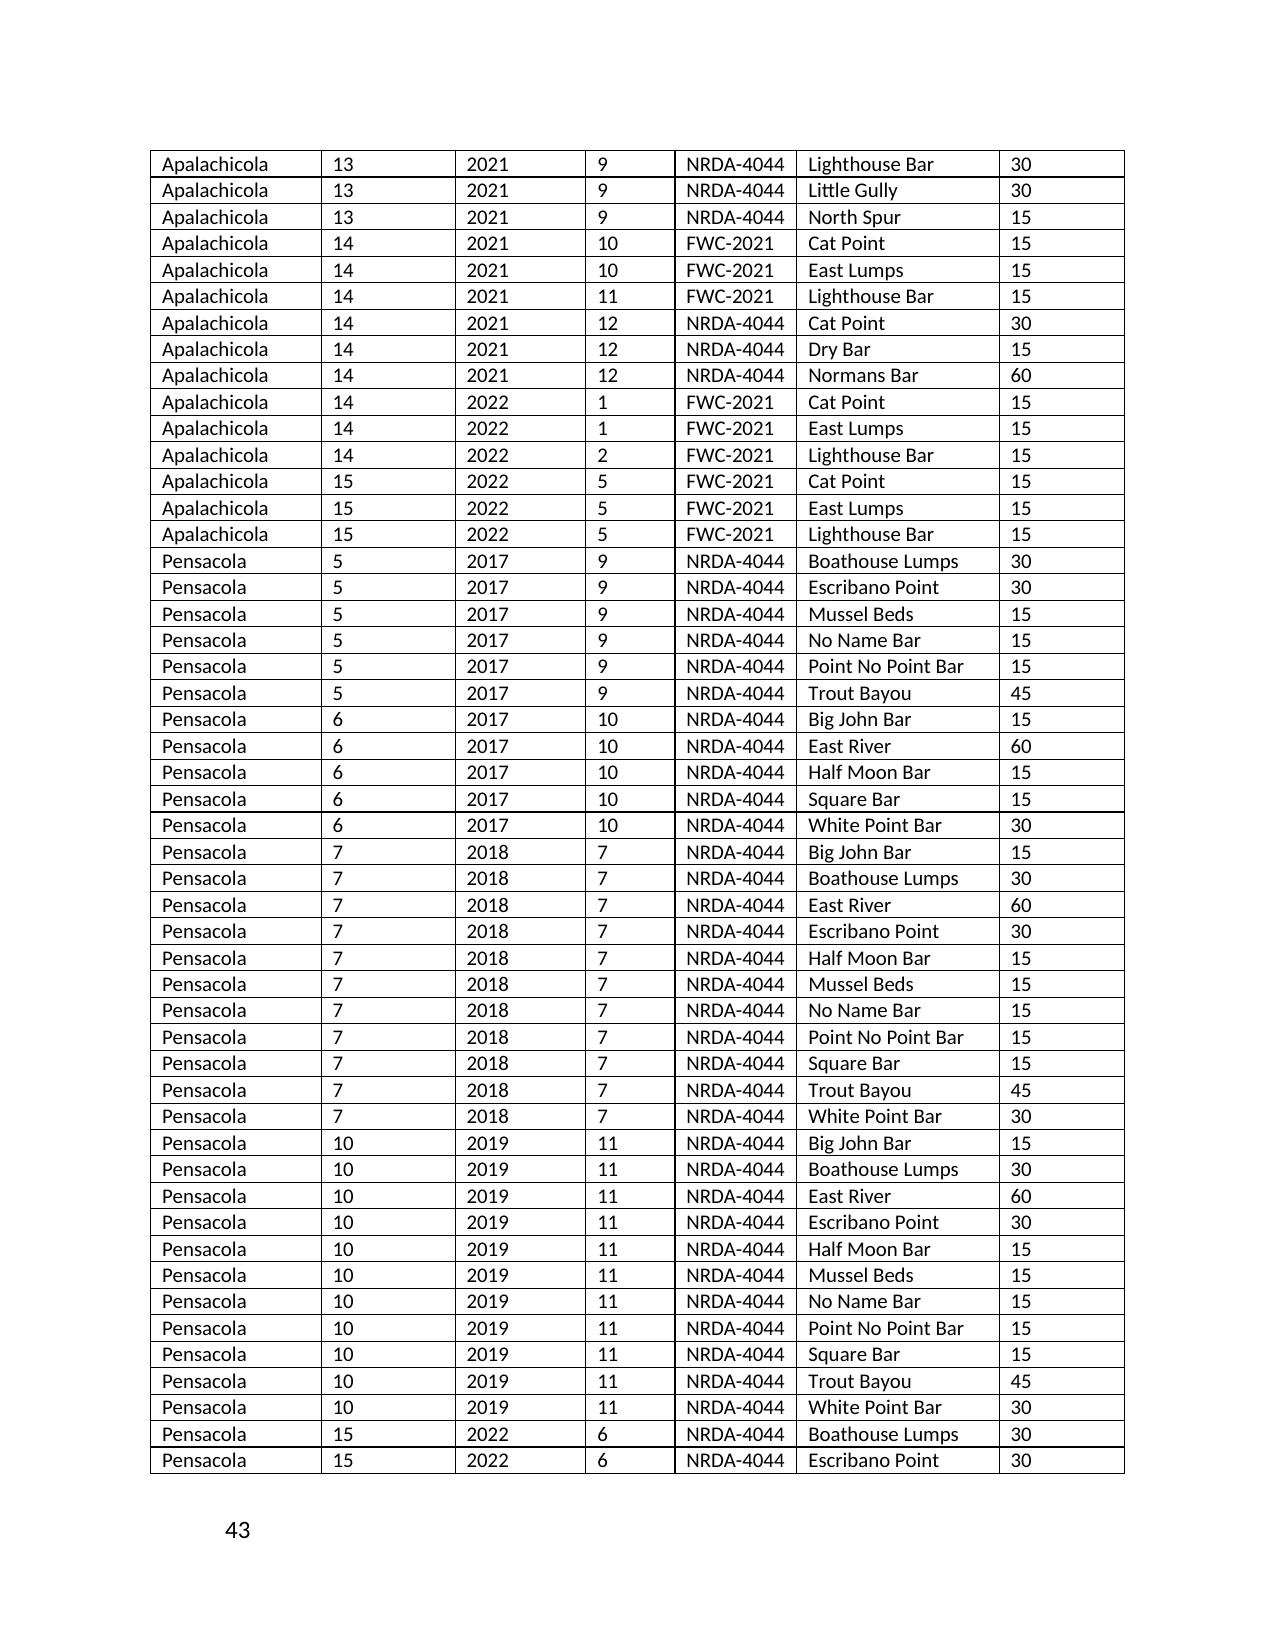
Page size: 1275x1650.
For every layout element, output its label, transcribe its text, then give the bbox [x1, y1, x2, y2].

table_cell NRDA-4044 [676, 310, 796, 335]
table_cell 5 [322, 574, 455, 600]
table_cell NRDA-4044 [676, 1262, 796, 1288]
table_cell Pensacola [151, 786, 321, 811]
table_cell 7 [322, 892, 455, 917]
table_cell NRDA-4044 [676, 813, 796, 838]
table_cell Apalachicola [151, 204, 321, 229]
table_cell 10 [322, 1209, 455, 1235]
table_cell 7 [586, 945, 674, 970]
table_cell 7 [322, 918, 455, 944]
table_cell Big John Bar [797, 839, 999, 864]
table_cell 2022 [456, 1421, 585, 1446]
table_cell 30 [1000, 1421, 1124, 1446]
table_cell NRDA-4044 [676, 574, 796, 600]
table_cell 2019 [456, 1156, 585, 1182]
table_cell 9 [586, 204, 674, 229]
table_cell 7 [322, 839, 455, 864]
table_cell 7 [322, 1024, 455, 1049]
table_cell 2019 [456, 1368, 585, 1393]
table_cell 15 [1000, 416, 1124, 441]
table_cell 14 [322, 283, 455, 309]
table_cell FWC-2021 [676, 257, 796, 282]
table_cell NRDA-4044 [676, 654, 796, 679]
table_cell 15 [1000, 257, 1124, 282]
table_cell 2022 [456, 389, 585, 414]
table_cell Apalachicola [151, 257, 321, 282]
table_cell 30 [1000, 178, 1124, 203]
table_cell 2018 [456, 945, 585, 970]
table_cell Boathouse Lumps [797, 548, 999, 573]
table_cell 6 [586, 1448, 674, 1473]
table_cell Pensacola [151, 601, 321, 626]
table_cell Big John Bar [797, 1130, 999, 1155]
table_cell Apalachicola [151, 495, 321, 520]
table_cell Pensacola [151, 1315, 321, 1341]
table_cell NRDA-4044 [676, 1395, 796, 1420]
table_cell East Lumps [797, 416, 999, 441]
table_cell Escribano Point [797, 918, 999, 944]
table_cell 2018 [456, 1077, 585, 1102]
table_cell 2018 [456, 892, 585, 917]
table_cell Lighthouse Bar [797, 521, 999, 547]
table_cell White Point Bar [797, 1395, 999, 1420]
table_cell 14 [322, 336, 455, 362]
table_cell 10 [586, 813, 674, 838]
table_cell NRDA-4044 [676, 1342, 796, 1367]
table_cell Pensacola [151, 865, 321, 891]
table_cell 60 [1000, 363, 1124, 388]
table_cell Pensacola [151, 733, 321, 758]
table_cell 2019 [456, 1395, 585, 1420]
table_cell 15 [322, 521, 455, 547]
table_cell 2019 [456, 1289, 585, 1314]
table_cell Little Gully [797, 178, 999, 203]
table_cell 2018 [456, 865, 585, 891]
table_cell East River [797, 733, 999, 758]
table_cell Pensacola [151, 1368, 321, 1393]
table_cell Pensacola [151, 548, 321, 573]
table_cell Pensacola [151, 1236, 321, 1261]
table_cell Dry Bar [797, 336, 999, 362]
table_cell 15 [322, 469, 455, 494]
table_cell 15 [1000, 1236, 1124, 1261]
table_cell Apalachicola [151, 336, 321, 362]
table_cell 9 [586, 151, 674, 176]
table_cell 15 [1000, 998, 1124, 1023]
table_cell 7 [322, 1077, 455, 1102]
table_cell 10 [586, 760, 674, 785]
table_cell 7 [322, 1051, 455, 1076]
table_cell 60 [1000, 733, 1124, 758]
table_cell Square Bar [797, 786, 999, 811]
table_cell NRDA-4044 [676, 1024, 796, 1049]
table_cell 30 [1000, 1104, 1124, 1129]
table_cell NRDA-4044 [676, 1368, 796, 1393]
table_cell 15 [1000, 204, 1124, 229]
table_cell Mussel Beds [797, 601, 999, 626]
table_cell 13 [322, 178, 455, 203]
table_cell NRDA-4044 [676, 1183, 796, 1208]
table_cell Pensacola [151, 1077, 321, 1102]
table_cell Pensacola [151, 1130, 321, 1155]
table_cell Half Moon Bar [797, 1236, 999, 1261]
table_cell 2017 [456, 760, 585, 785]
table_cell 11 [586, 1289, 674, 1314]
table_cell 11 [586, 283, 674, 309]
table_cell 2022 [456, 469, 585, 494]
table_cell 10 [322, 1315, 455, 1341]
table_cell 11 [586, 1130, 674, 1155]
table_cell Pensacola [151, 1024, 321, 1049]
table_cell 15 [1000, 971, 1124, 997]
table_cell NRDA-4044 [676, 733, 796, 758]
table_cell East River [797, 892, 999, 917]
table_cell NRDA-4044 [676, 1236, 796, 1261]
table_cell 15 [1000, 283, 1124, 309]
table_cell FWC-2021 [676, 416, 796, 441]
table_cell NRDA-4044 [676, 1421, 796, 1446]
table_cell 2017 [456, 813, 585, 838]
table_cell 11 [586, 1342, 674, 1367]
table_cell Apalachicola [151, 389, 321, 414]
table_cell 9 [586, 548, 674, 573]
table_cell Trout Bayou [797, 1368, 999, 1393]
table_cell 7 [322, 1104, 455, 1129]
table_cell 60 [1000, 1183, 1124, 1208]
table_cell 30 [1000, 1156, 1124, 1182]
table_cell NRDA-4044 [676, 548, 796, 573]
table_cell 7 [586, 998, 674, 1023]
table_cell 30 [1000, 1448, 1124, 1473]
table_cell 7 [586, 1051, 674, 1076]
table_cell 10 [322, 1368, 455, 1393]
table_cell 2021 [456, 257, 585, 282]
table_cell NRDA-4044 [676, 1315, 796, 1341]
table_cell 10 [586, 786, 674, 811]
table_cell FWC-2021 [676, 283, 796, 309]
table_cell No Name Bar [797, 998, 999, 1023]
table_cell 15 [322, 495, 455, 520]
table_cell 10 [322, 1130, 455, 1155]
table_cell 15 [1000, 839, 1124, 864]
table_cell 2017 [456, 680, 585, 706]
table_cell 14 [322, 230, 455, 256]
table_cell 5 [322, 654, 455, 679]
table_cell 7 [586, 971, 674, 997]
table_cell FWC-2021 [676, 495, 796, 520]
table_cell 30 [1000, 1395, 1124, 1420]
table_cell 45 [1000, 1077, 1124, 1102]
table_cell NRDA-4044 [676, 865, 796, 891]
table_cell 10 [322, 1395, 455, 1420]
table_cell 11 [586, 1368, 674, 1393]
table_cell North Spur [797, 204, 999, 229]
table_cell FWC-2021 [676, 469, 796, 494]
table_cell 30 [1000, 918, 1124, 944]
table_cell 11 [586, 1315, 674, 1341]
table_cell 14 [322, 442, 455, 467]
table_cell 2021 [456, 178, 585, 203]
table_cell 2019 [456, 1130, 585, 1155]
table_cell NRDA-4044 [676, 1209, 796, 1235]
table_cell NRDA-4044 [676, 363, 796, 388]
table_cell FWC-2021 [676, 389, 796, 414]
table_cell 5 [586, 495, 674, 520]
table_cell NRDA-4044 [676, 892, 796, 917]
table_cell No Name Bar [797, 627, 999, 653]
table_cell Mussel Beds [797, 1262, 999, 1288]
table_cell 7 [322, 971, 455, 997]
table_cell 14 [322, 310, 455, 335]
table_cell NRDA-4044 [676, 1051, 796, 1076]
table_cell 30 [1000, 310, 1124, 335]
table_cell 10 [322, 1289, 455, 1314]
table_cell White Point Bar [797, 813, 999, 838]
table_cell 9 [586, 178, 674, 203]
table_cell Pensacola [151, 574, 321, 600]
table_cell 10 [586, 257, 674, 282]
table_cell NRDA-4044 [676, 178, 796, 203]
table_cell 2019 [456, 1262, 585, 1288]
table_cell 10 [322, 1236, 455, 1261]
table_cell East Lumps [797, 257, 999, 282]
table_cell 7 [586, 1077, 674, 1102]
table_cell Apalachicola [151, 469, 321, 494]
table_cell Half Moon Bar [797, 945, 999, 970]
table_cell 11 [586, 1395, 674, 1420]
table_cell 7 [586, 1104, 674, 1129]
table_cell 14 [322, 257, 455, 282]
table_cell Lighthouse Bar [797, 442, 999, 467]
table_cell NRDA-4044 [676, 680, 796, 706]
table_cell 15 [1000, 760, 1124, 785]
table_cell 2021 [456, 283, 585, 309]
table_cell Boathouse Lumps [797, 865, 999, 891]
table_cell 10 [586, 733, 674, 758]
table_cell 2019 [456, 1236, 585, 1261]
table_cell NRDA-4044 [676, 998, 796, 1023]
table_cell Pensacola [151, 1262, 321, 1288]
table_cell NRDA-4044 [676, 1156, 796, 1182]
table_cell Boathouse Lumps [797, 1156, 999, 1182]
table_cell 2021 [456, 204, 585, 229]
table_cell 45 [1000, 1368, 1124, 1393]
table_cell Apalachicola [151, 442, 321, 467]
table_cell 1 [586, 416, 674, 441]
table_cell 2021 [456, 363, 585, 388]
table_cell Pensacola [151, 760, 321, 785]
table_cell 15 [1000, 495, 1124, 520]
table_cell Apalachicola [151, 521, 321, 547]
table_cell 7 [586, 865, 674, 891]
table_cell Apalachicola [151, 363, 321, 388]
table_cell Pensacola [151, 1421, 321, 1446]
table_cell 7 [322, 865, 455, 891]
table_cell 15 [322, 1448, 455, 1473]
table_cell Pensacola [151, 1209, 321, 1235]
table_cell Escribano Point [797, 1209, 999, 1235]
table_cell NRDA-4044 [676, 760, 796, 785]
table_cell 15 [1000, 601, 1124, 626]
table_cell 15 [1000, 1051, 1124, 1076]
table_cell 15 [1000, 1289, 1124, 1314]
table_cell 14 [322, 416, 455, 441]
table_cell 2018 [456, 998, 585, 1023]
table_cell 2021 [456, 336, 585, 362]
table_cell Trout Bayou [797, 1077, 999, 1102]
table_cell 15 [1000, 945, 1124, 970]
table_cell 6 [586, 1421, 674, 1446]
table_cell NRDA-4044 [676, 1077, 796, 1102]
table_cell Pensacola [151, 680, 321, 706]
table_cell 2017 [456, 707, 585, 732]
table_cell 60 [1000, 892, 1124, 917]
table_cell 15 [1000, 1130, 1124, 1155]
table_cell 2021 [456, 230, 585, 256]
table_cell 11 [586, 1236, 674, 1261]
table_cell 12 [586, 336, 674, 362]
table_cell Pensacola [151, 1342, 321, 1367]
table_cell 7 [586, 918, 674, 944]
table_cell 7 [586, 839, 674, 864]
table_cell 12 [586, 310, 674, 335]
table_cell NRDA-4044 [676, 336, 796, 362]
table_cell Pensacola [151, 1183, 321, 1208]
table_cell 30 [1000, 151, 1124, 176]
table_cell NRDA-4044 [676, 1130, 796, 1155]
table_cell 13 [322, 204, 455, 229]
table_cell 14 [322, 363, 455, 388]
table_cell 10 [322, 1183, 455, 1208]
table_cell FWC-2021 [676, 442, 796, 467]
table_cell 2022 [456, 495, 585, 520]
table_cell FWC-2021 [676, 230, 796, 256]
table_cell 2022 [456, 1448, 585, 1473]
table_cell 2018 [456, 1051, 585, 1076]
table_cell 30 [1000, 548, 1124, 573]
table_cell 9 [586, 627, 674, 653]
table_cell 15 [1000, 627, 1124, 653]
table_cell 30 [1000, 813, 1124, 838]
table_cell Lighthouse Bar [797, 151, 999, 176]
table_cell 5 [322, 548, 455, 573]
table_cell 2018 [456, 971, 585, 997]
table_cell 30 [1000, 1209, 1124, 1235]
table_cell 5 [322, 680, 455, 706]
table_cell 15 [1000, 442, 1124, 467]
table_cell East Lumps [797, 495, 999, 520]
table_cell NRDA-4044 [676, 1104, 796, 1129]
table_cell 9 [586, 574, 674, 600]
table_cell Pensacola [151, 1289, 321, 1314]
table_cell Escribano Point [797, 1448, 999, 1473]
table_cell 2019 [456, 1315, 585, 1341]
table_cell 15 [1000, 469, 1124, 494]
table_cell Pensacola [151, 971, 321, 997]
table_cell 7 [586, 892, 674, 917]
table_cell Apalachicola [151, 416, 321, 441]
table_cell 15 [1000, 389, 1124, 414]
table_cell Pensacola [151, 1448, 321, 1473]
table_cell Pensacola [151, 1104, 321, 1129]
table_cell 10 [586, 230, 674, 256]
table_cell NRDA-4044 [676, 707, 796, 732]
table_cell NRDA-4044 [676, 945, 796, 970]
table_cell East River [797, 1183, 999, 1208]
table_cell 6 [322, 707, 455, 732]
table_cell 6 [322, 760, 455, 785]
table_cell 15 [1000, 1315, 1124, 1341]
table_cell 9 [586, 601, 674, 626]
table_cell 7 [586, 1024, 674, 1049]
table_cell 2018 [456, 918, 585, 944]
table_cell Trout Bayou [797, 680, 999, 706]
table_cell 2017 [456, 627, 585, 653]
table_cell 2019 [456, 1183, 585, 1208]
table_cell Cat Point [797, 310, 999, 335]
table_cell 2018 [456, 839, 585, 864]
table_cell White Point Bar [797, 1104, 999, 1129]
table_cell 30 [1000, 865, 1124, 891]
table_cell Square Bar [797, 1342, 999, 1367]
table_cell 14 [322, 389, 455, 414]
table_cell 2021 [456, 310, 585, 335]
table_cell Pensacola [151, 945, 321, 970]
table_cell NRDA-4044 [676, 971, 796, 997]
table_cell NRDA-4044 [676, 1448, 796, 1473]
table_cell 15 [1000, 1024, 1124, 1049]
table_cell 15 [1000, 230, 1124, 256]
table_cell 15 [1000, 786, 1124, 811]
table_cell 11 [586, 1183, 674, 1208]
table_cell 2019 [456, 1342, 585, 1367]
table_cell Pensacola [151, 627, 321, 653]
table_cell 13 [322, 151, 455, 176]
table_cell 10 [322, 1342, 455, 1367]
table_cell Cat Point [797, 389, 999, 414]
table_cell 15 [1000, 1342, 1124, 1367]
table_cell Apalachicola [151, 310, 321, 335]
table_cell Point No Point Bar [797, 654, 999, 679]
table_cell 5 [586, 469, 674, 494]
table_cell Pensacola [151, 813, 321, 838]
table_cell 11 [586, 1262, 674, 1288]
table_cell Apalachicola [151, 283, 321, 309]
table_cell 1 [586, 389, 674, 414]
table_cell 7 [322, 998, 455, 1023]
table_cell 15 [1000, 521, 1124, 547]
table_cell Mussel Beds [797, 971, 999, 997]
table_cell Cat Point [797, 230, 999, 256]
table_cell 5 [322, 627, 455, 653]
table_cell 9 [586, 654, 674, 679]
table_cell Apalachicola [151, 151, 321, 176]
table_cell Point No Point Bar [797, 1024, 999, 1049]
table_cell 6 [322, 786, 455, 811]
table_cell NRDA-4044 [676, 151, 796, 176]
table_cell Escribano Point [797, 574, 999, 600]
table_cell Pensacola [151, 1156, 321, 1182]
table_cell 2022 [456, 442, 585, 467]
table_cell Pensacola [151, 839, 321, 864]
table_cell 7 [322, 945, 455, 970]
table_cell 5 [586, 521, 674, 547]
table_cell Big John Bar [797, 707, 999, 732]
table_cell 30 [1000, 574, 1124, 600]
table_cell Pensacola [151, 918, 321, 944]
table_cell 15 [1000, 1262, 1124, 1288]
table_cell 45 [1000, 680, 1124, 706]
table_cell FWC-2021 [676, 521, 796, 547]
table_cell 2017 [456, 733, 585, 758]
table_cell 15 [1000, 654, 1124, 679]
table_cell 2018 [456, 1024, 585, 1049]
table_cell No Name Bar [797, 1289, 999, 1314]
table_cell Cat Point [797, 469, 999, 494]
table_cell 9 [586, 680, 674, 706]
table_cell 2017 [456, 601, 585, 626]
table_cell Square Bar [797, 1051, 999, 1076]
table_cell NRDA-4044 [676, 1289, 796, 1314]
table_cell 2017 [456, 548, 585, 573]
table_cell Pensacola [151, 1051, 321, 1076]
table_cell 2017 [456, 574, 585, 600]
table_cell 15 [322, 1421, 455, 1446]
table_cell NRDA-4044 [676, 204, 796, 229]
table_cell 2022 [456, 521, 585, 547]
table_cell 12 [586, 363, 674, 388]
table_cell 2018 [456, 1104, 585, 1129]
table_cell NRDA-4044 [676, 627, 796, 653]
table_cell Pensacola [151, 1395, 321, 1420]
table_cell Boathouse Lumps [797, 1421, 999, 1446]
table_cell 2019 [456, 1209, 585, 1235]
table_cell Pensacola [151, 707, 321, 732]
table_cell 2017 [456, 786, 585, 811]
table_cell 15 [1000, 336, 1124, 362]
table_cell 15 [1000, 707, 1124, 732]
table_cell 2017 [456, 654, 585, 679]
table_cell Pensacola [151, 654, 321, 679]
table_cell 11 [586, 1156, 674, 1182]
table_cell Point No Point Bar [797, 1315, 999, 1341]
table_cell NRDA-4044 [676, 786, 796, 811]
table_cell NRDA-4044 [676, 918, 796, 944]
table_cell Apalachicola [151, 178, 321, 203]
table_cell 5 [322, 601, 455, 626]
table_cell Pensacola [151, 998, 321, 1023]
table_cell 2 [586, 442, 674, 467]
table_cell NRDA-4044 [676, 601, 796, 626]
table_cell Normans Bar [797, 363, 999, 388]
table_cell NRDA-4044 [676, 839, 796, 864]
table_cell Half Moon Bar [797, 760, 999, 785]
table_cell 6 [322, 813, 455, 838]
table_cell 10 [322, 1156, 455, 1182]
table_cell 6 [322, 733, 455, 758]
table_cell Lighthouse Bar [797, 283, 999, 309]
table_cell 11 [586, 1209, 674, 1235]
table_cell 10 [322, 1262, 455, 1288]
table_cell 2022 [456, 416, 585, 441]
table_cell 10 [586, 707, 674, 732]
table_cell Apalachicola [151, 230, 321, 256]
table_cell Pensacola [151, 892, 321, 917]
table_cell 2021 [456, 151, 585, 176]
